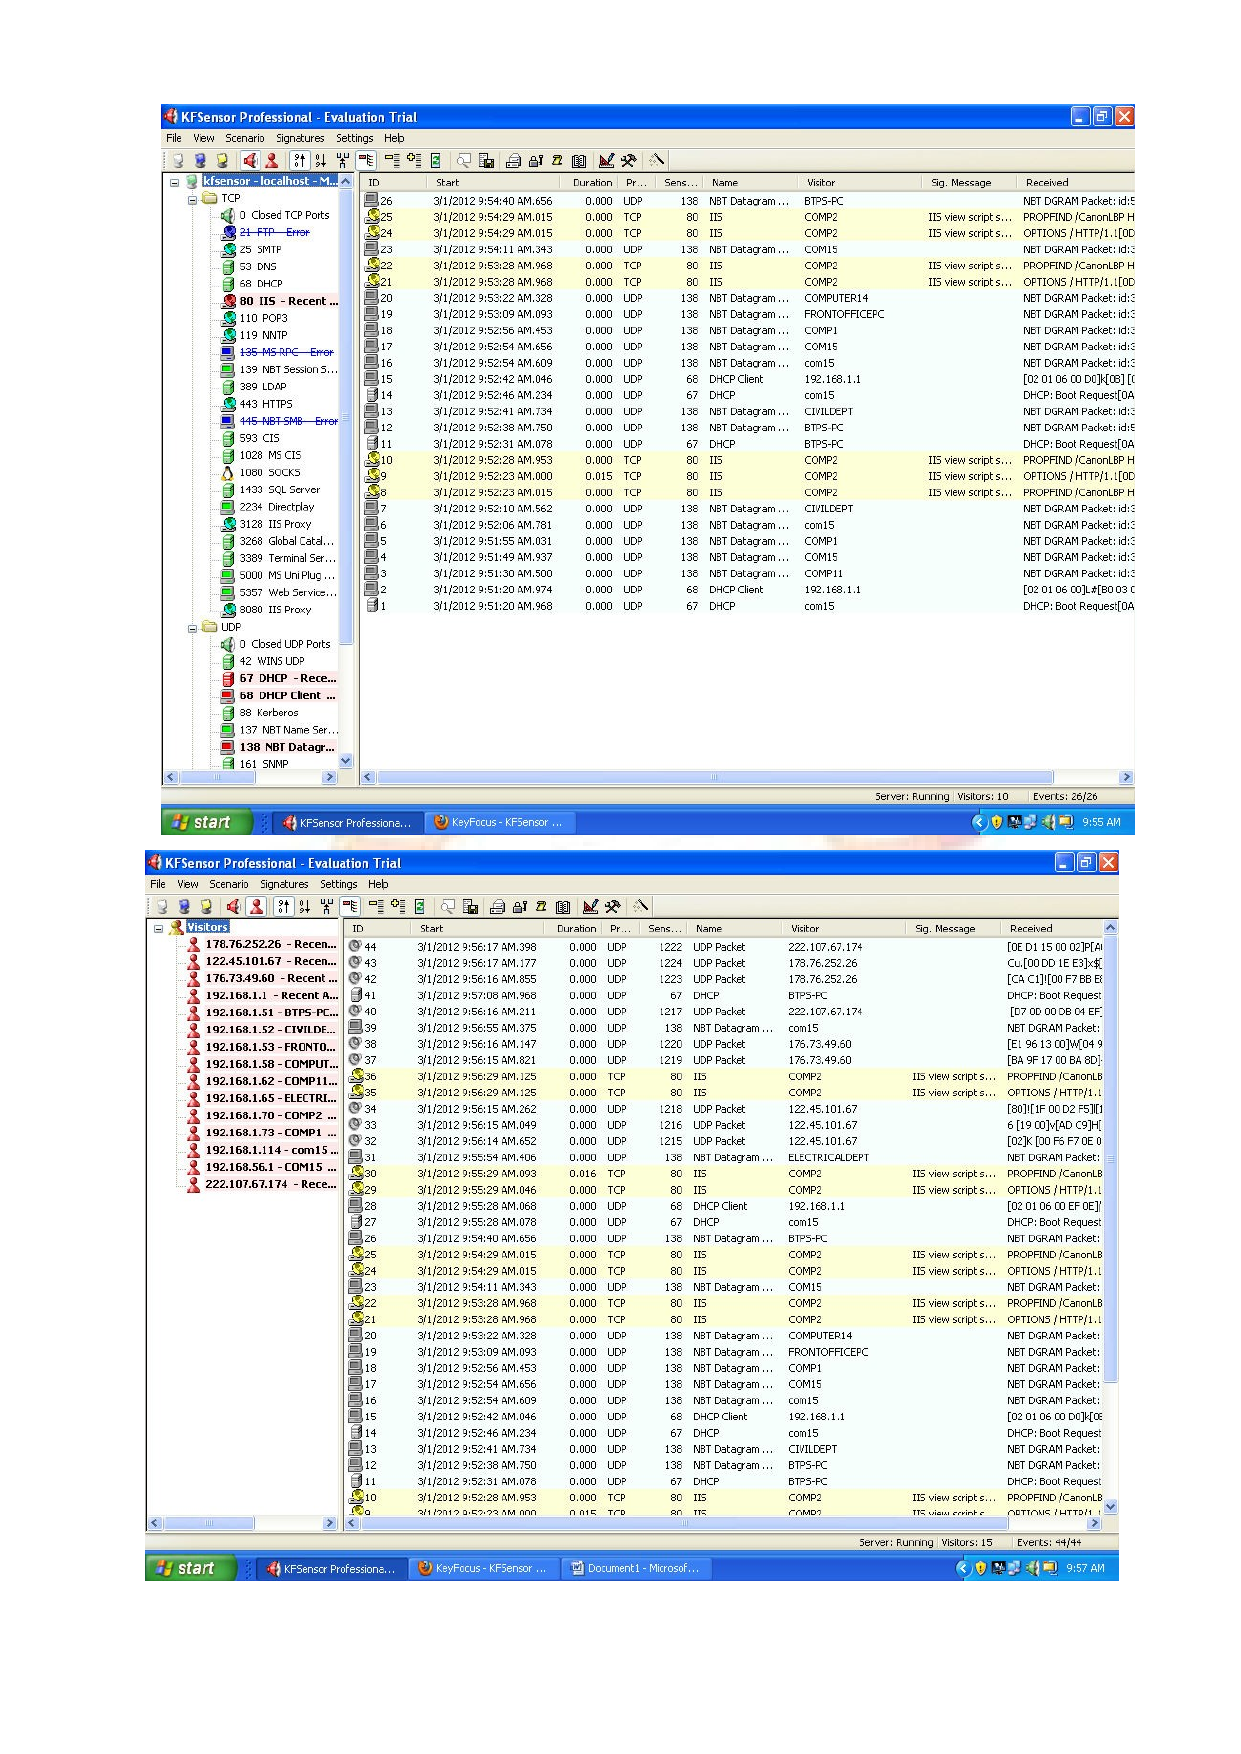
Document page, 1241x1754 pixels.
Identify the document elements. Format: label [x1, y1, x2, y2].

picture [145, 104, 1137, 1581]
